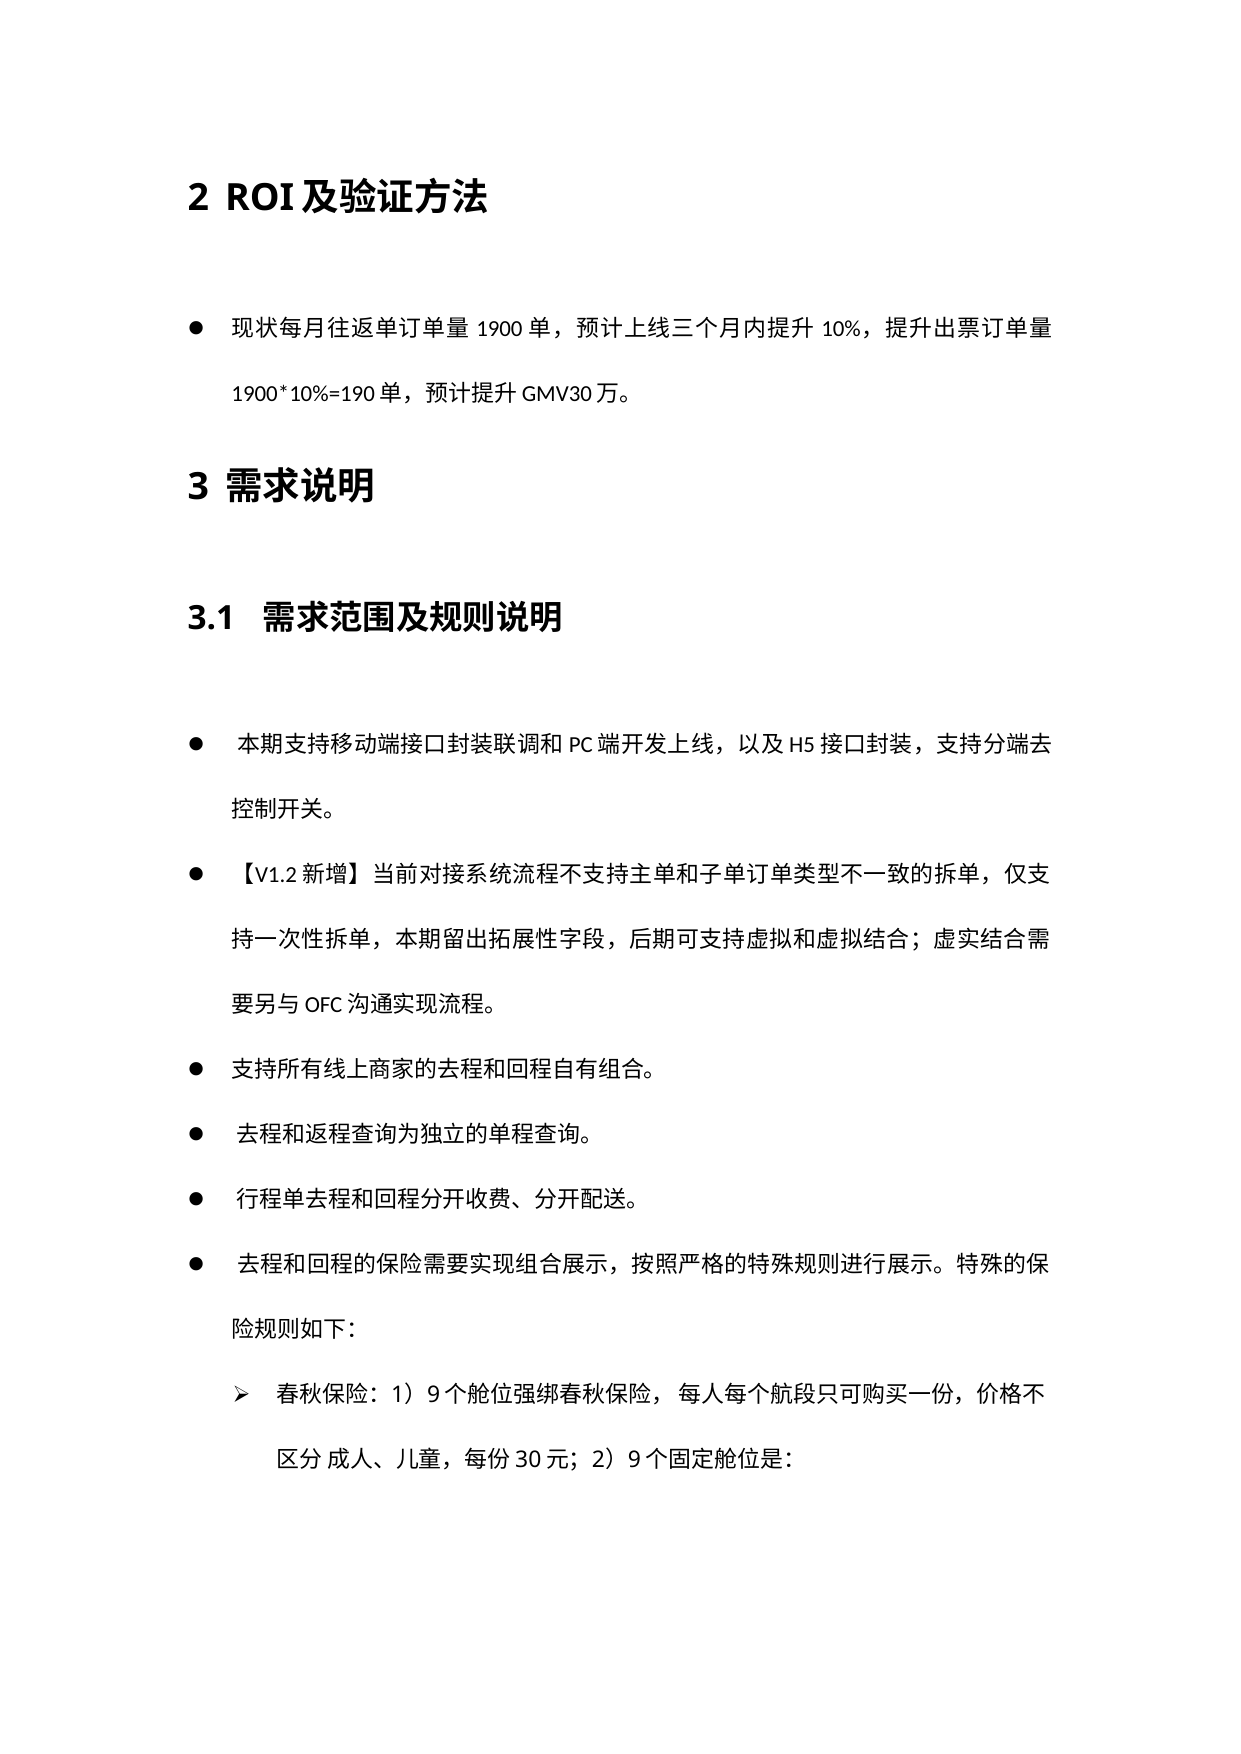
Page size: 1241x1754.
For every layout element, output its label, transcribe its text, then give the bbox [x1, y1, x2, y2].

list 支持所有线上商家的去程和回程自有组合。 [187, 1035, 1053, 1100]
list 行程单去程和回程分开收费、分开配送。 [187, 1165, 1053, 1230]
list 【V1.2新增】当前对接系统流程不支持主单和子单订单类型不一致的拆单，仅支持一次性拆单，本期留出拓展性字段，后期可支持虚拟和虚拟结合；虚实结合需要另与OFC沟通实现流程。 [187, 840, 1053, 1035]
list 现状每月往返单订单量1900单，预计上线三个月内提升10%，提升出票订单量1900*10%=190单，预计提升GMV30万。 [187, 294, 1053, 424]
list 本期支持移动端接口封装联调和PC端开发上线，以及H5接口封装，支持分端去控制开关。 [187, 710, 1053, 840]
list 去程和返程查询为独立的单程查询。 [187, 1100, 1053, 1165]
subtitle 需求说明 [187, 451, 1053, 516]
list 去程和回程的保险需要实现组合展示，按照严格的特殊规则进行展示。特殊的保险规则如下： [187, 1230, 1053, 1360]
subtitle ROI及验证方法 [187, 162, 1053, 227]
subtitle 需求范围及规则说明 [187, 583, 1053, 648]
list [232, 1360, 1053, 1490]
